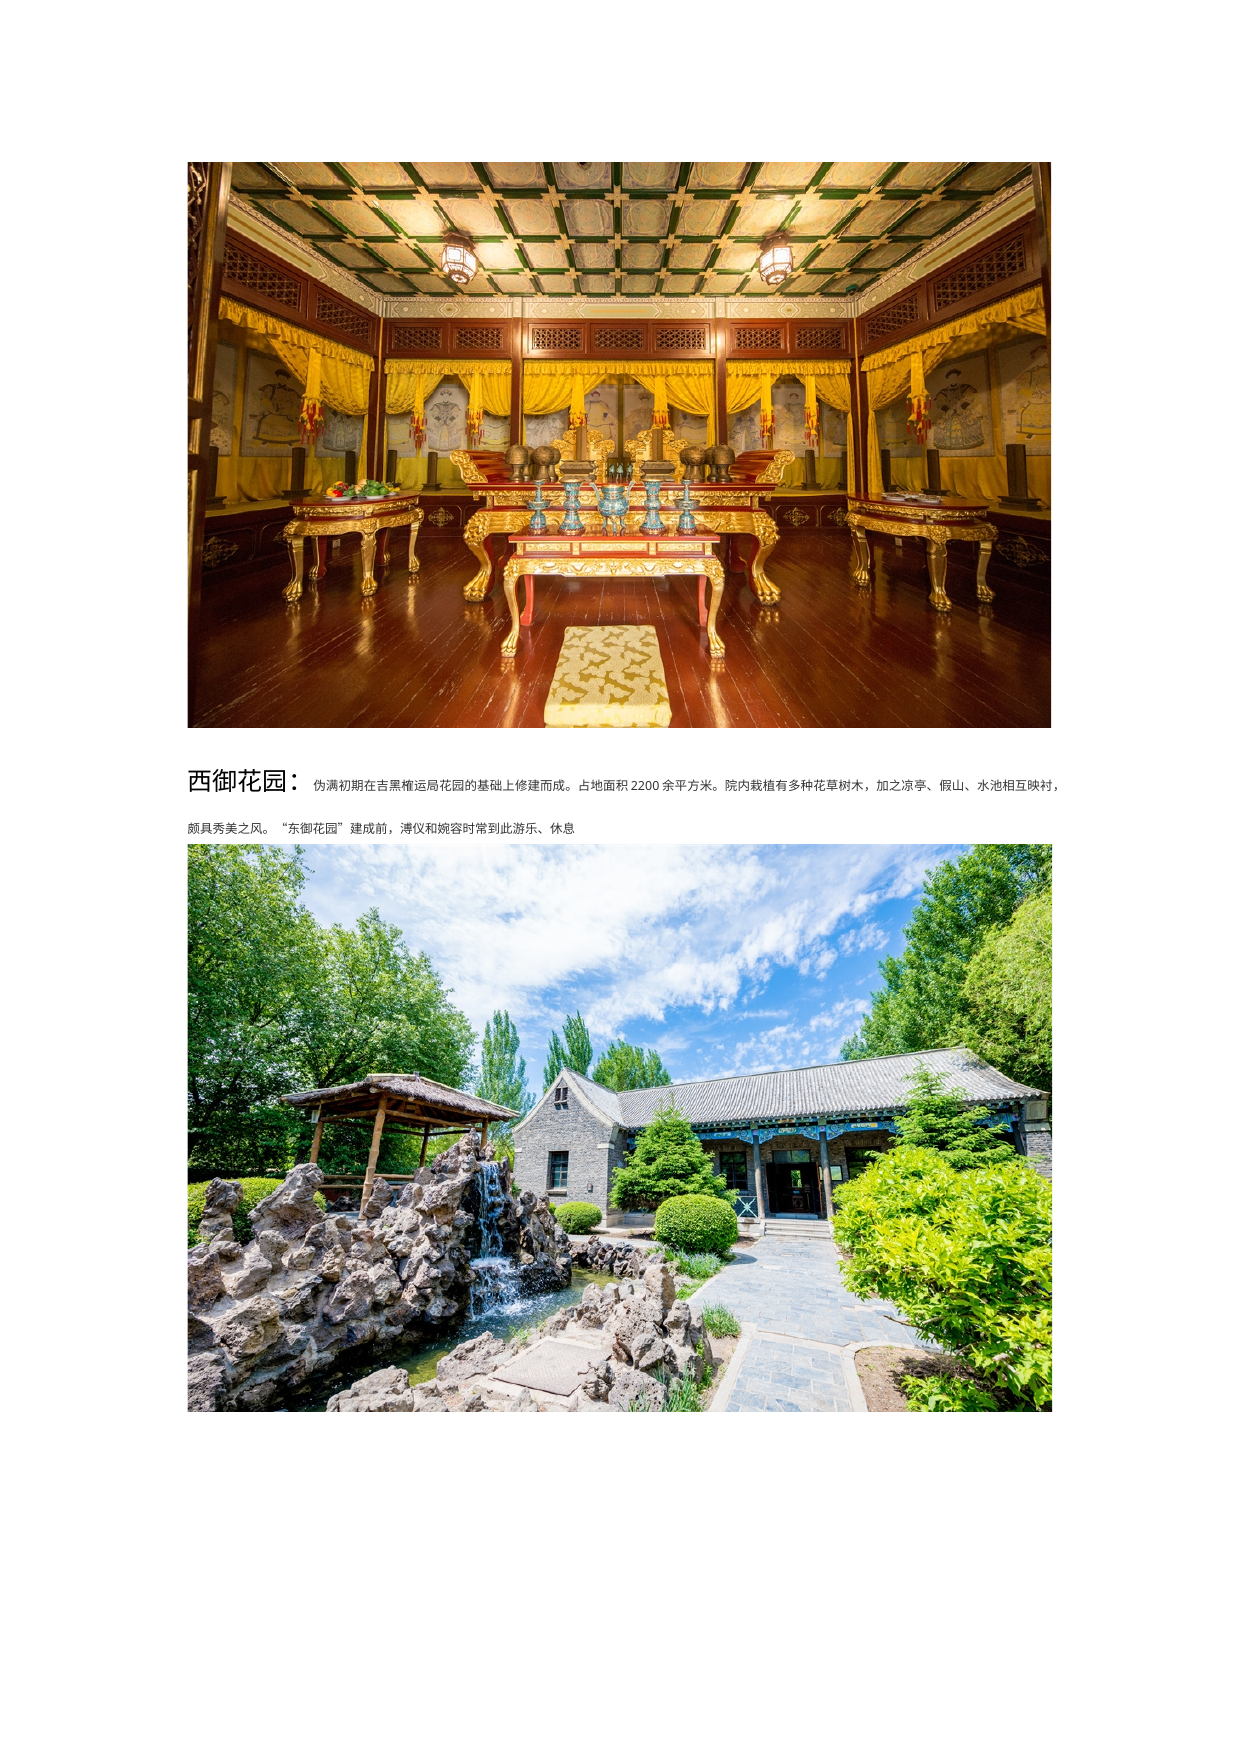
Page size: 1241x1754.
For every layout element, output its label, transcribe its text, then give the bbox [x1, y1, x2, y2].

picture [187, 844, 1053, 1412]
picture [187, 162, 1052, 728]
text 西御花园：伪满初期在吉黑榷运局花园的基础上修建而成。占地面积2200余平方米。院内栽植有多种花草树木，加之凉亭、假山、水池相互映衬，颇具秀美之风。“东御花园”建成前，溥仪和婉容时常到此游乐、休息 [187, 747, 1053, 844]
